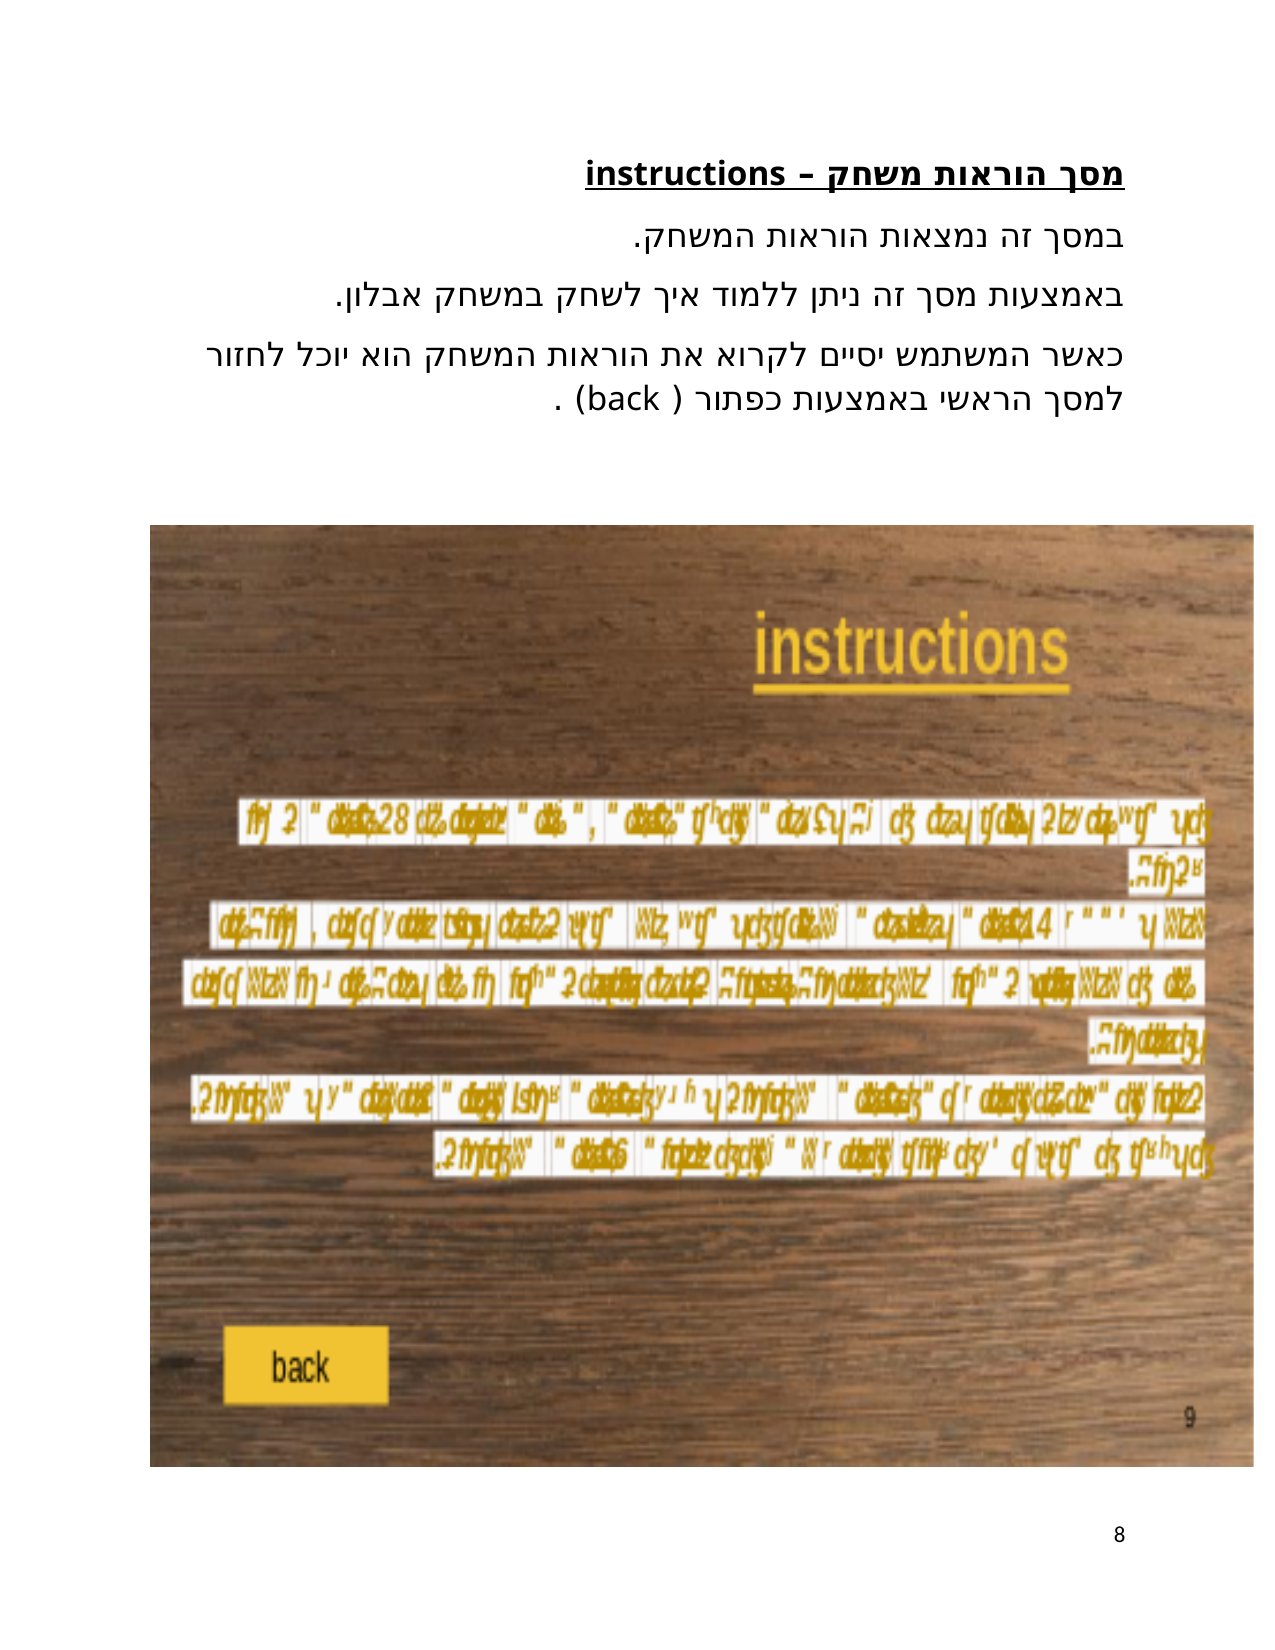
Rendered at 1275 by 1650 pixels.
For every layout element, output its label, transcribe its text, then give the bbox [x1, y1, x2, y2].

text במסך זה נמצאות הוראות המשחק. [150, 216, 1125, 255]
text באמצעות מסך זה ניתן ללמוד איך לשחק במשחק אבלון. [150, 276, 1125, 315]
text מסך הוראות משחק – instructions [150, 150, 1125, 195]
text כאשר המשתמש יסיים לקרוא את הוראות המשחק הוא יוכל לחזור למסך הראשי באמצעות כפתור ( back) . [150, 336, 1125, 420]
